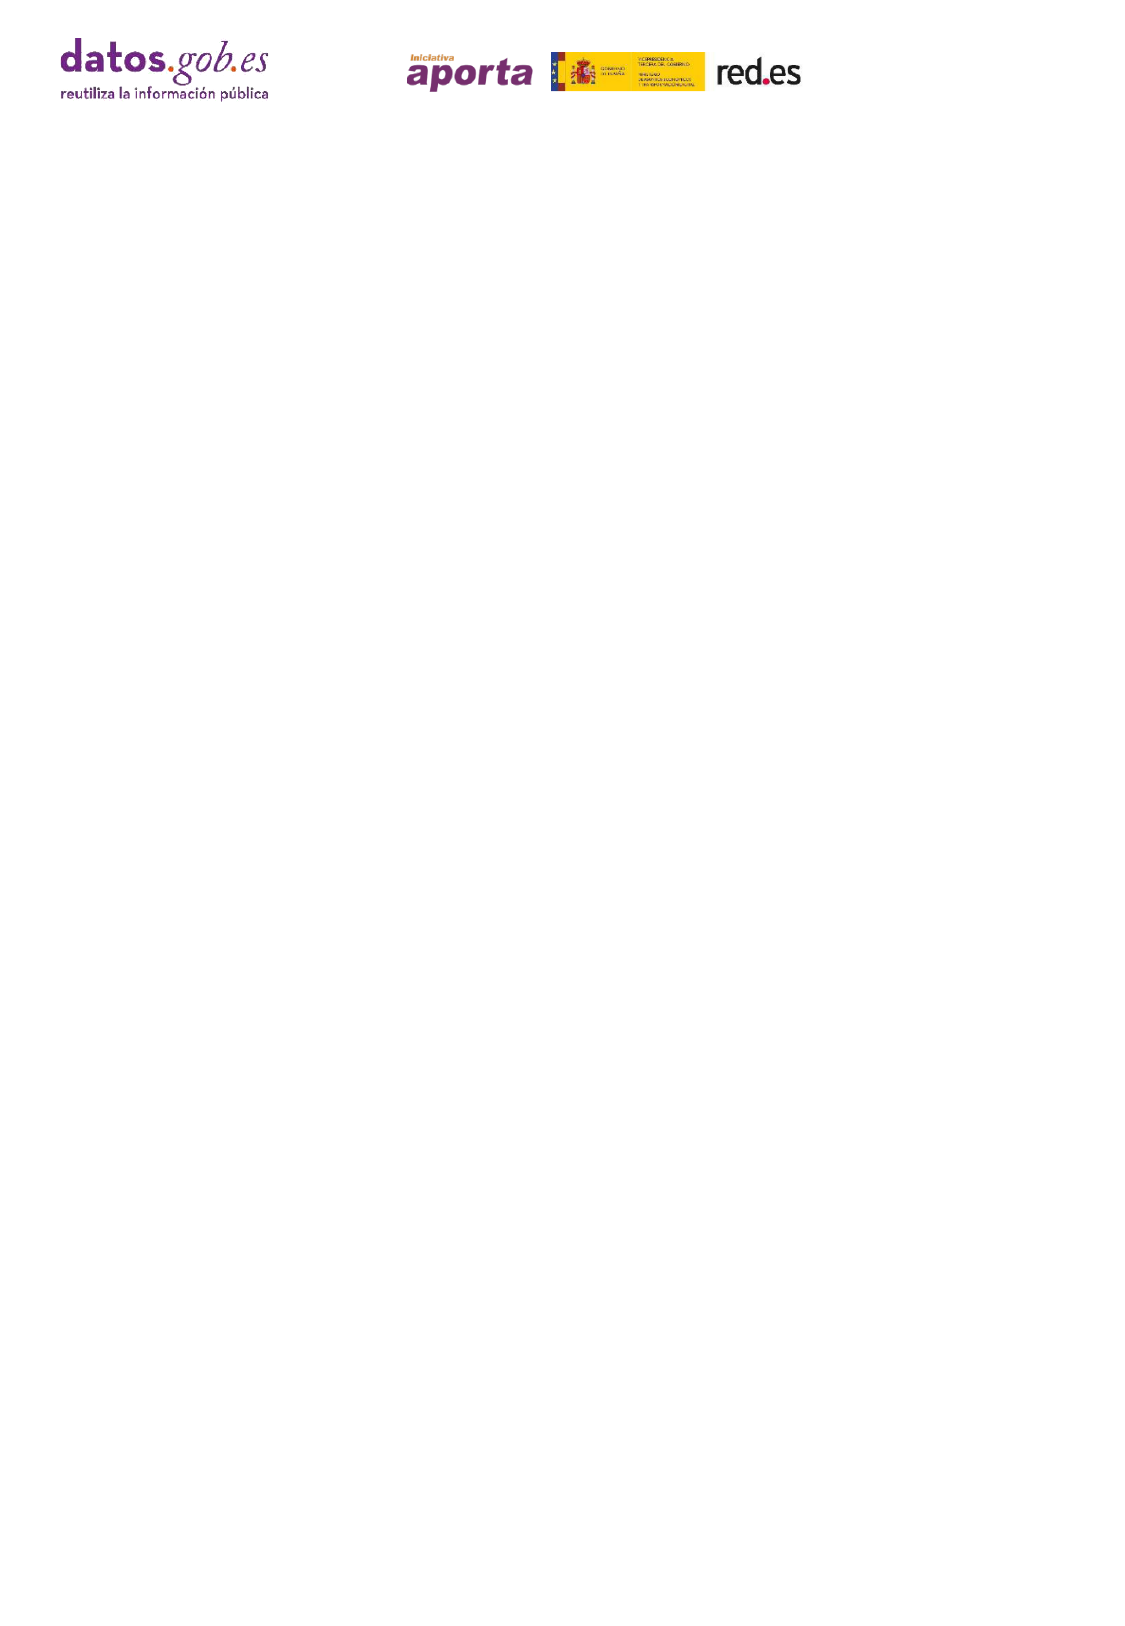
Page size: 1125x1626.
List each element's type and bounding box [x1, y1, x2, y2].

picture [60, 38, 269, 102]
picture [407, 52, 803, 92]
